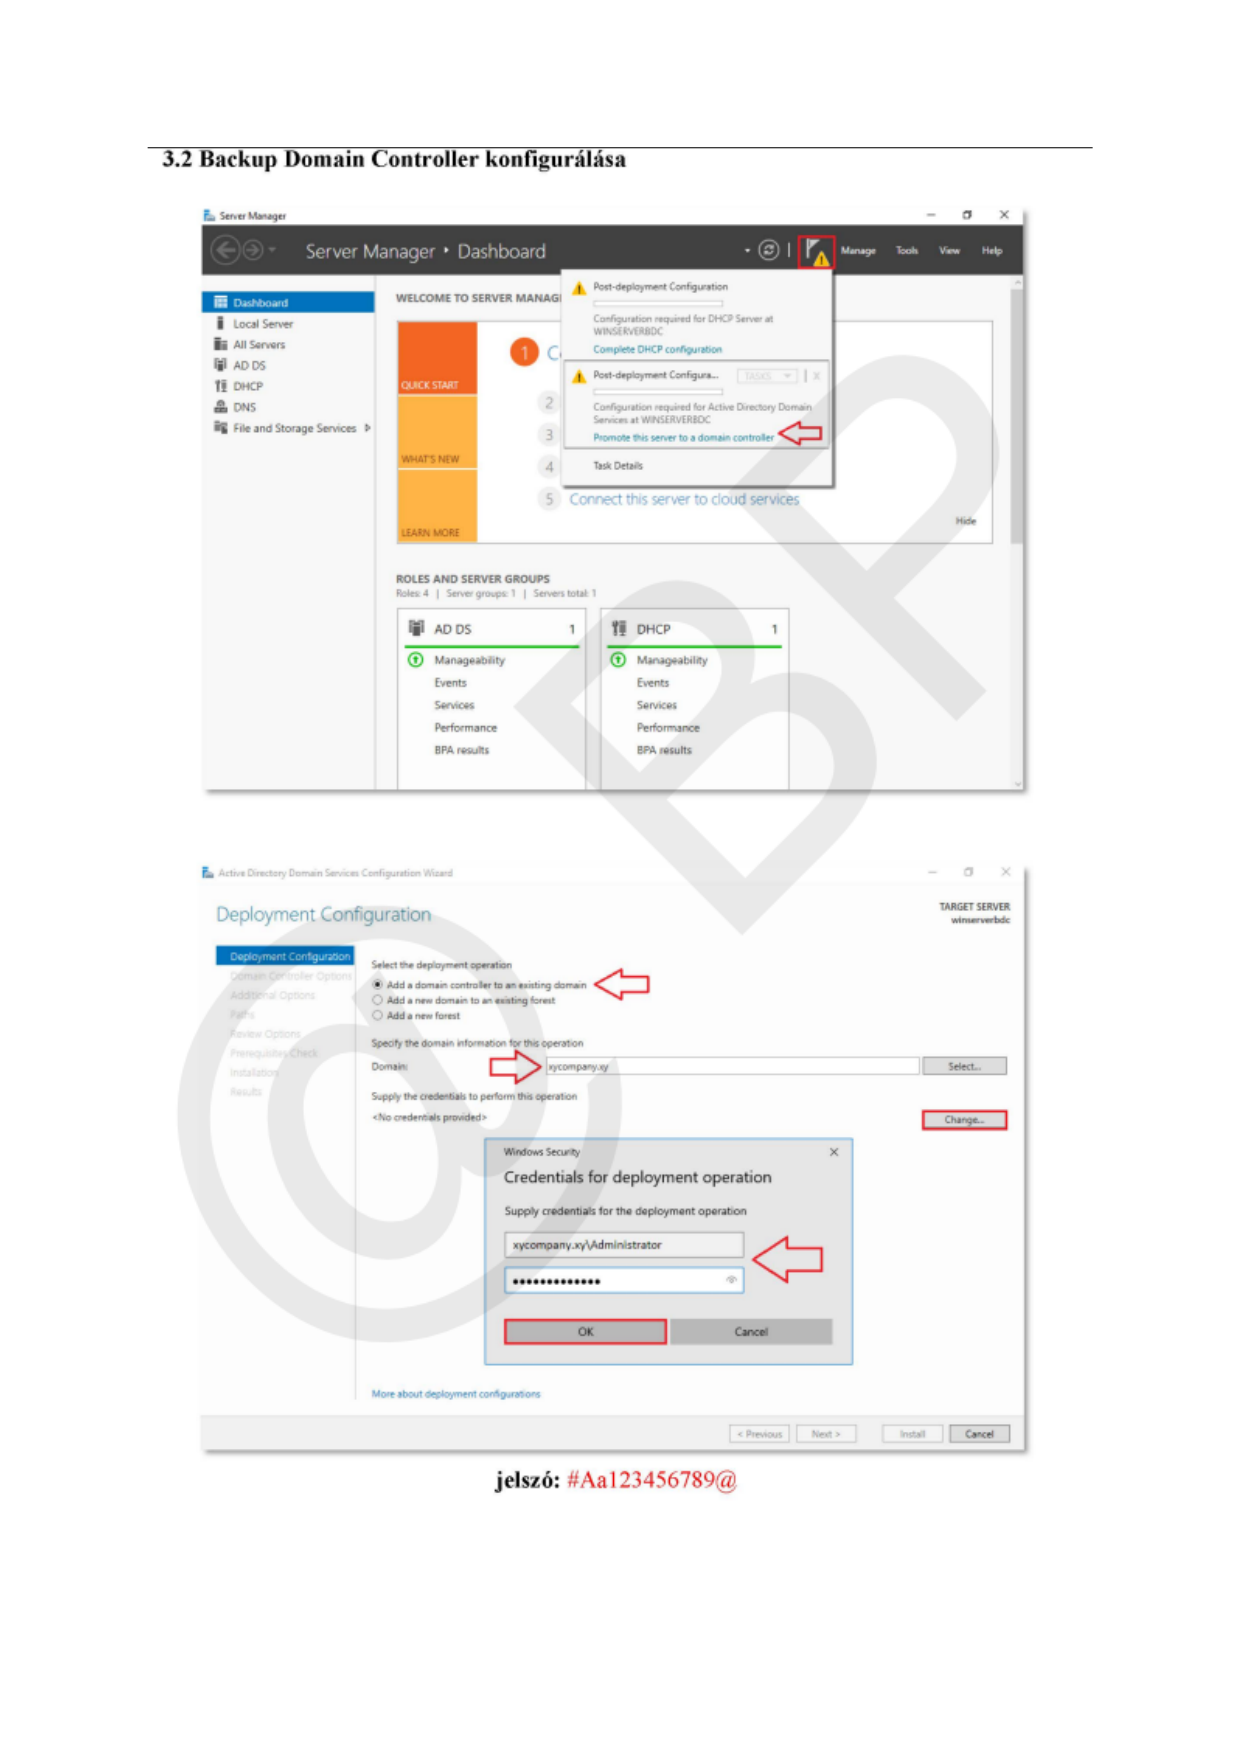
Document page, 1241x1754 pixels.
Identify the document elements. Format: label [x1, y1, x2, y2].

picture [147, 147, 1093, 1507]
